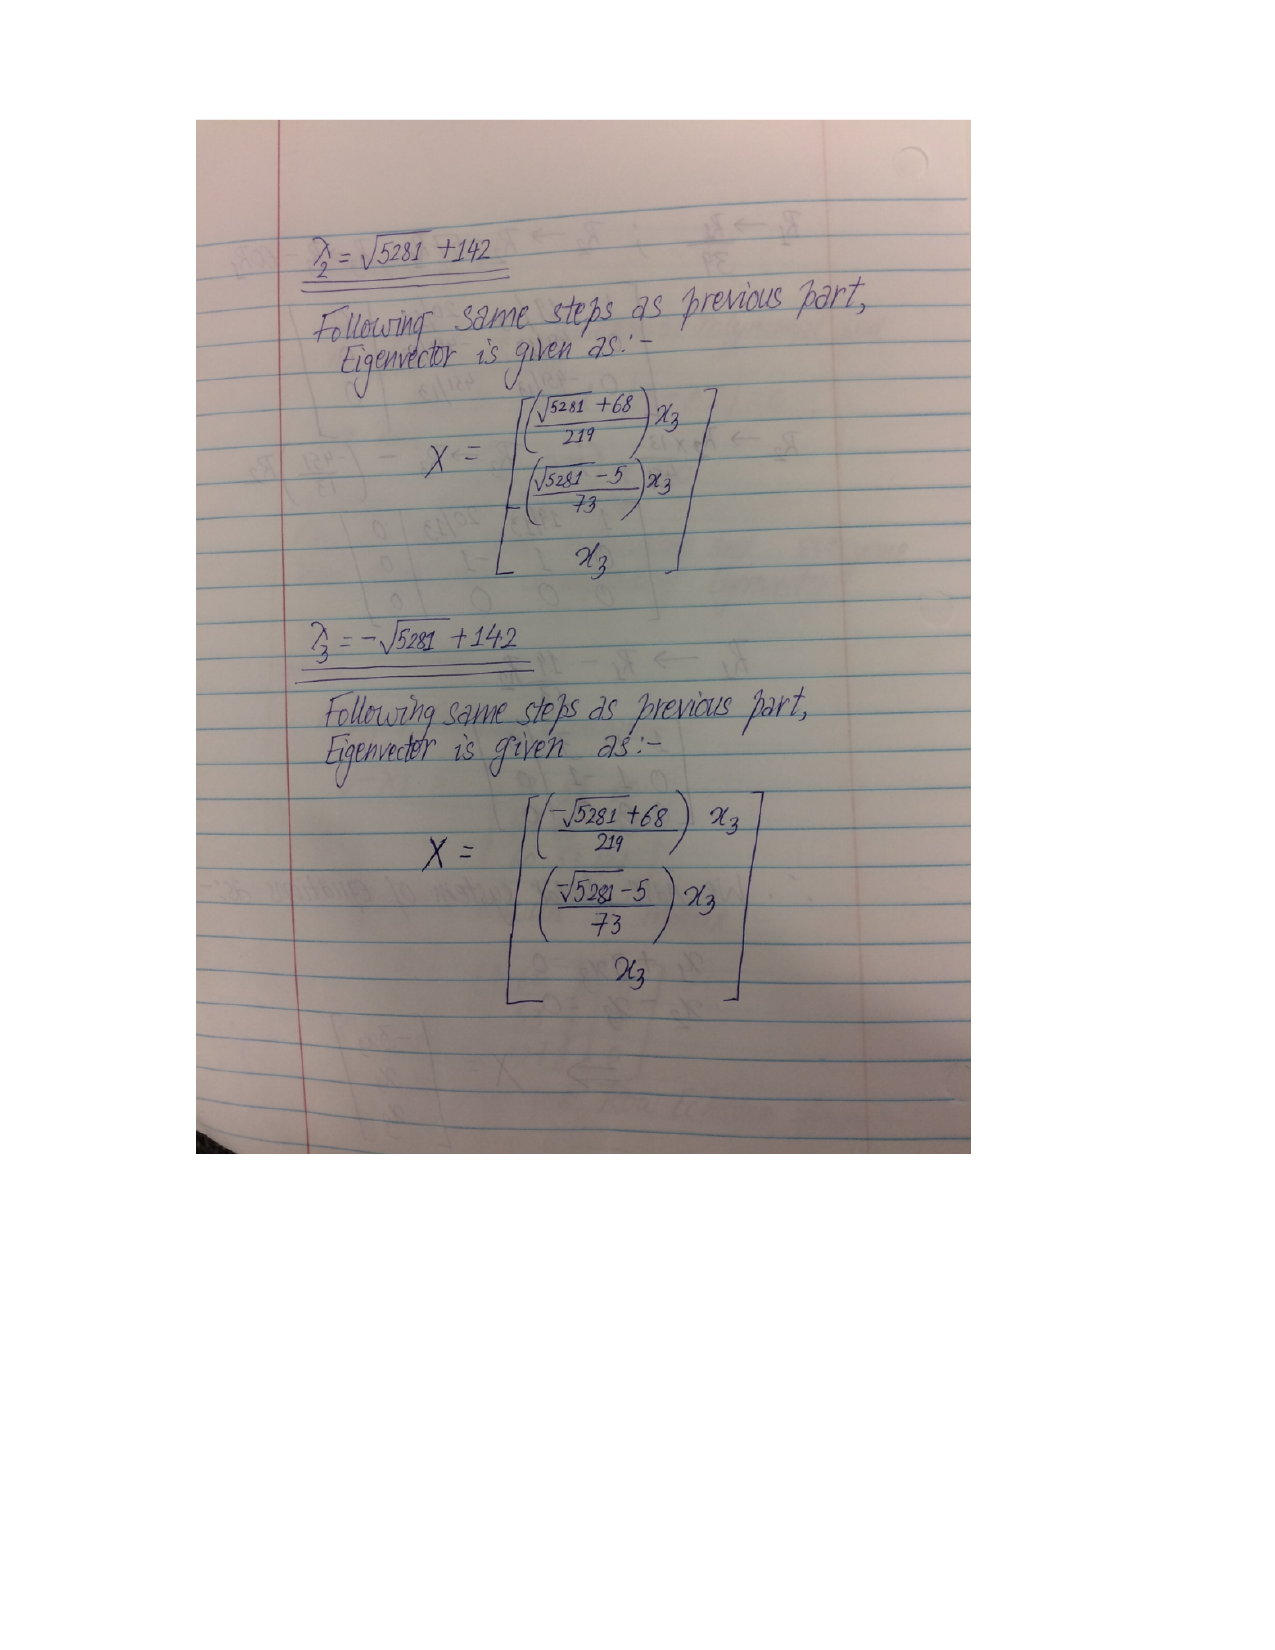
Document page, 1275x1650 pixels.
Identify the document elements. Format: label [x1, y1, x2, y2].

picture [196, 121, 971, 1153]
